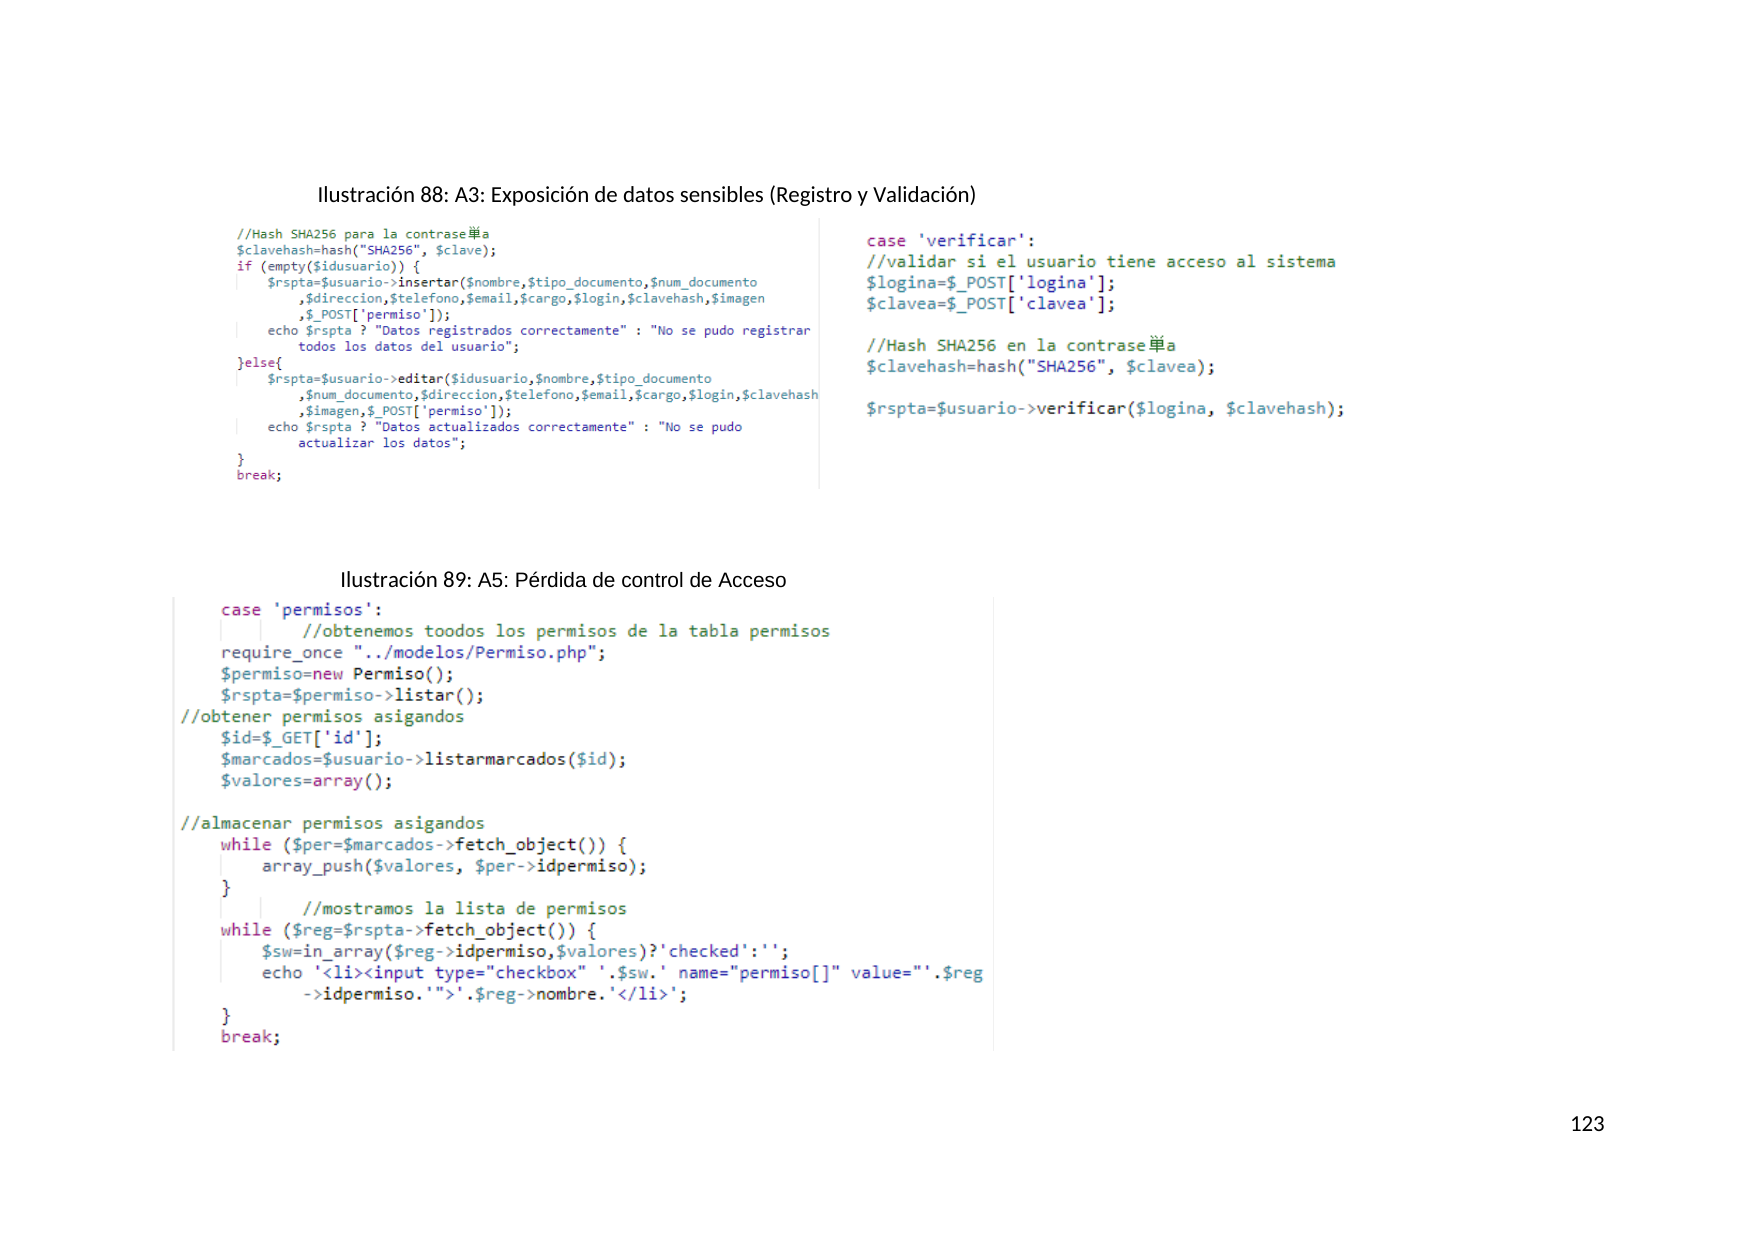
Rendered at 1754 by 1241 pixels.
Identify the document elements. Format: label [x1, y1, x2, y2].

picture [850, 231, 1616, 435]
picture [202, 218, 824, 489]
picture [172, 597, 994, 1051]
